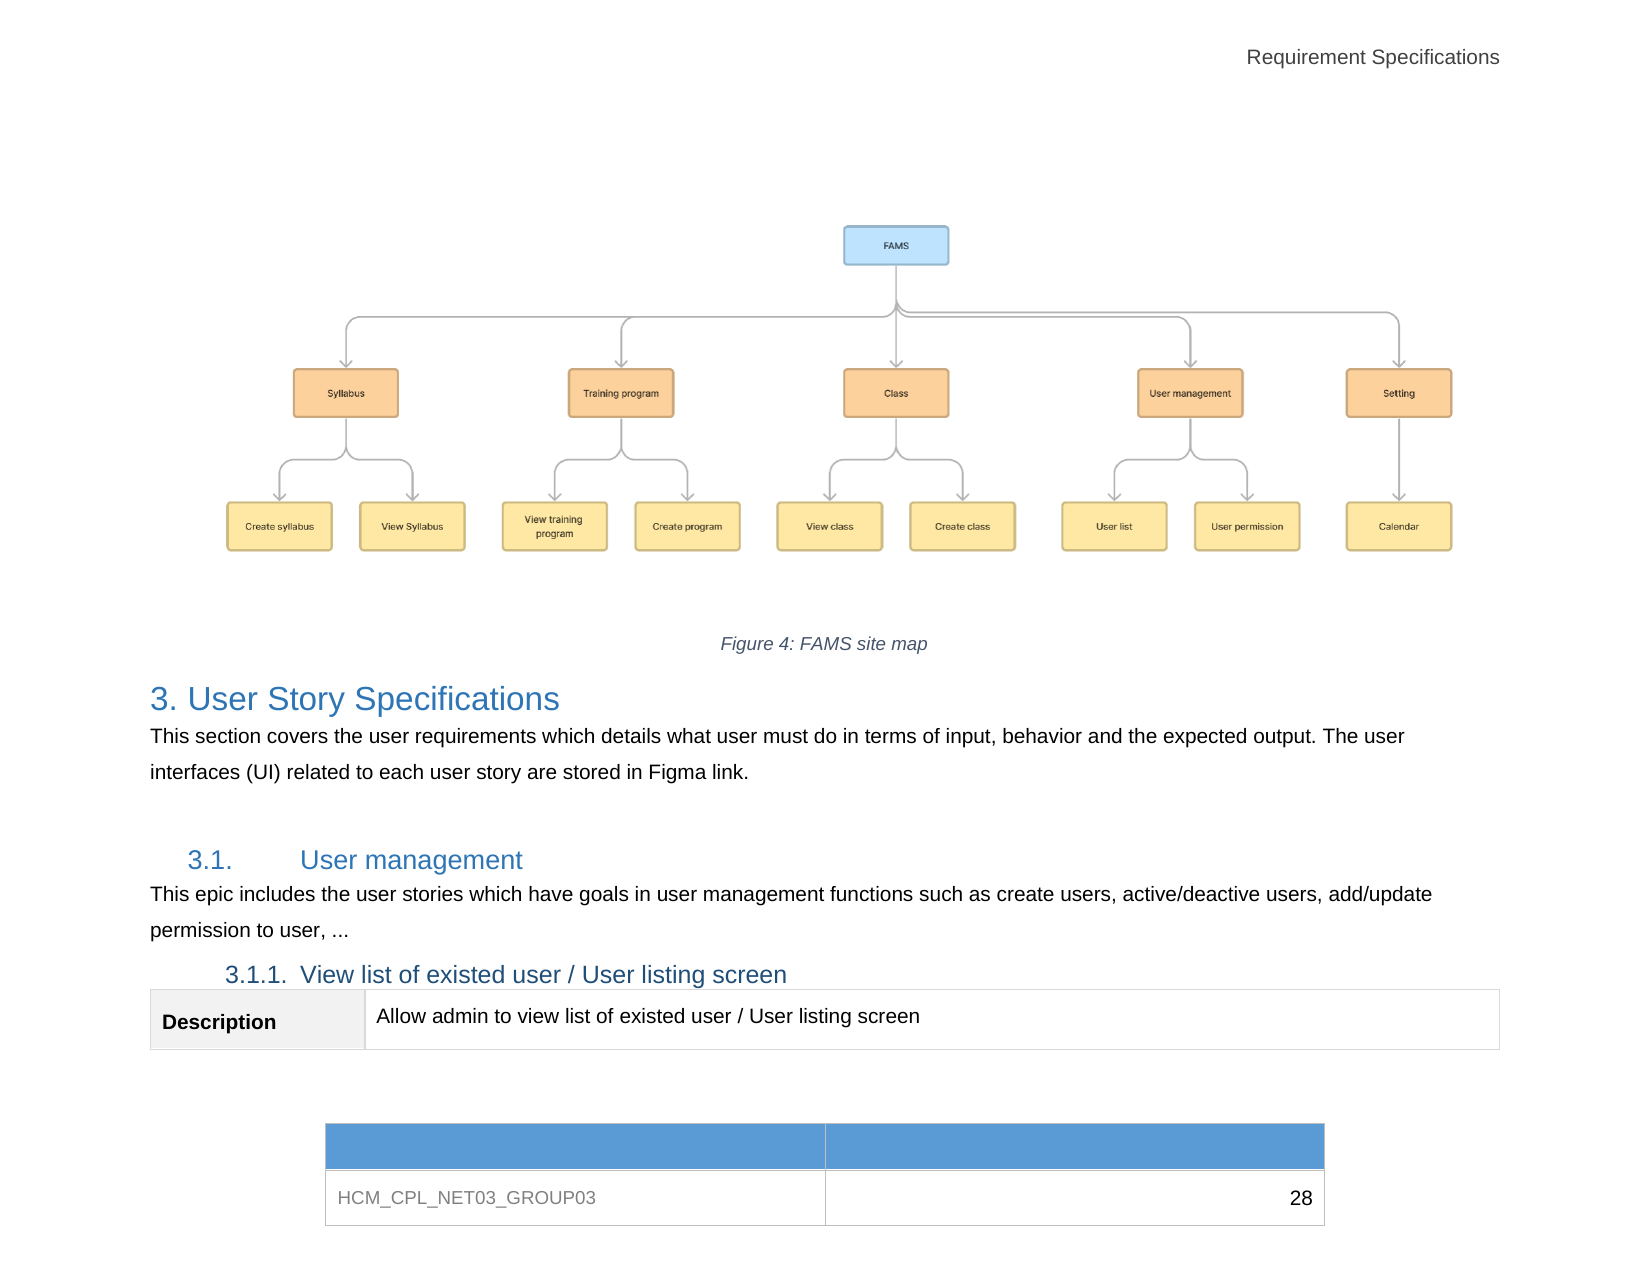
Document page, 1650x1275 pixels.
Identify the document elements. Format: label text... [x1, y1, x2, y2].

table_header Allow admin to view list of existed user / User listing screen [366, 990, 1499, 1048]
text This section covers the user requirements which details what user must do in terms of input, behavior and the expected output. The user interfaces (UI) related to each user story are stored in Figma link. [150, 724, 1500, 784]
table_header Description [151, 990, 364, 1048]
text Figure 4: FAMS site map [150, 632, 1500, 654]
subtitle View list of existed user / User listing screen [225, 960, 1500, 988]
subtitle User management [187, 844, 1500, 875]
picture [150, 150, 1528, 627]
text This epic includes the user stories which have goals in user management functions such as create users, active/deactive users, add/update permission to user, ... [150, 882, 1500, 941]
subtitle User Story Specifications [150, 679, 1500, 717]
